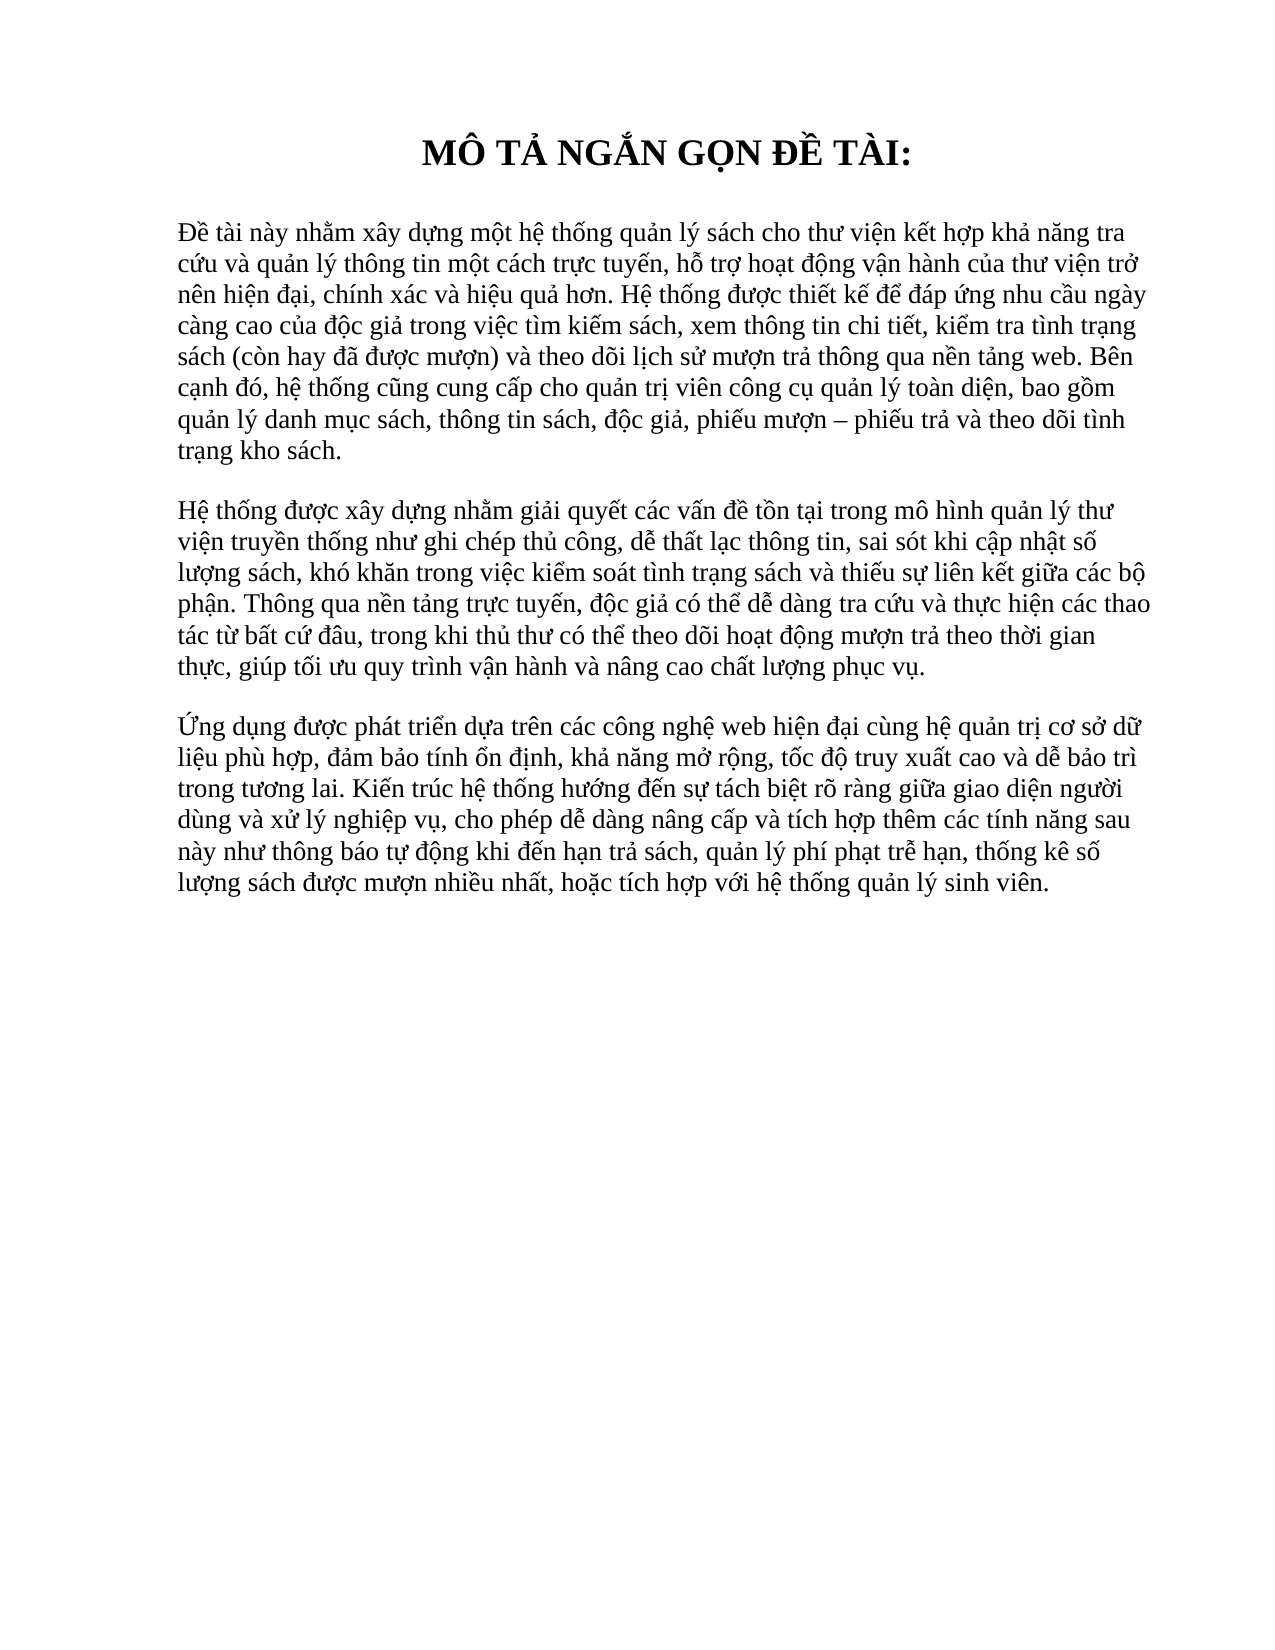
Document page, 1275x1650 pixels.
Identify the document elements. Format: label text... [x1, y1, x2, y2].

text Hệ thống được xây dựng nhằm giải quyết các vấn đề tồn tại trong mô hình quản lý thư viện truyền thống như ghi chép thủ công, dễ thất lạc thông tin, sai sót khi cập nhật số lượng sách, khó khăn trong việc kiểm soát tình trạng sách và thiếu sự liên kết giữa các bộ phận. Thông qua nền tảng trực tuyến, độc giả có thể dễ dàng tra cứu và thực hiện các thao tác từ bất cứ đâu, trong khi thủ thư có thể theo dõi hoạt động mượn trả theo thời gian thực, giúp tối ưu quy trình vận hành và nâng cao chất lượng phục vụ. [177, 494, 1157, 681]
text MÔ TẢ NGẮN GỌN ĐỀ TÀI: [177, 131, 1157, 174]
text Ứng dụng được phát triển dựa trên các công nghệ web hiện đại cùng hệ quản trị cơ sở dữ liệu phù hợp, đảm bảo tính ổn định, khả năng mở rộng, tốc độ truy xuất cao và dễ bảo trì trong tương lai. Kiến trúc hệ thống hướng đến sự tách biệt rõ ràng giữa giao diện người dùng và xử lý nghiệp vụ, cho phép dễ dàng nâng cấp và tích hợp thêm các tính năng sau này như thông báo tự động khi đến hạn trả sách, quản lý phí phạt trễ hạn, thống kê số lượng sách được mượn nhiều nhất, hoặc tích hợp với hệ thống quản lý sinh viên. [177, 710, 1157, 897]
text Đề tài này nhằm xây dựng một hệ thống quản lý sách cho thư viện kết hợp khả năng tra cứu và quản lý thông tin một cách trực tuyến, hỗ trợ hoạt động vận hành của thư viện trở nên hiện đại, chính xác và hiệu quả hơn. Hệ thống được thiết kế để đáp ứng nhu cầu ngày càng cao của độc giả trong việc tìm kiếm sách, xem thông tin chi tiết, kiểm tra tình trạng sách (còn hay đã được mượn) và theo dõi lịch sử mượn trả thông qua nền tảng web. Bên cạnh đó, hệ thống cũng cung cấp cho quản trị viên công cụ quản lý toàn diện, bao gồm quản lý danh mục sách, thông tin sách, độc giả, phiếu mượn – phiếu trả và theo dõi tình trạng kho sách. [177, 216, 1157, 465]
